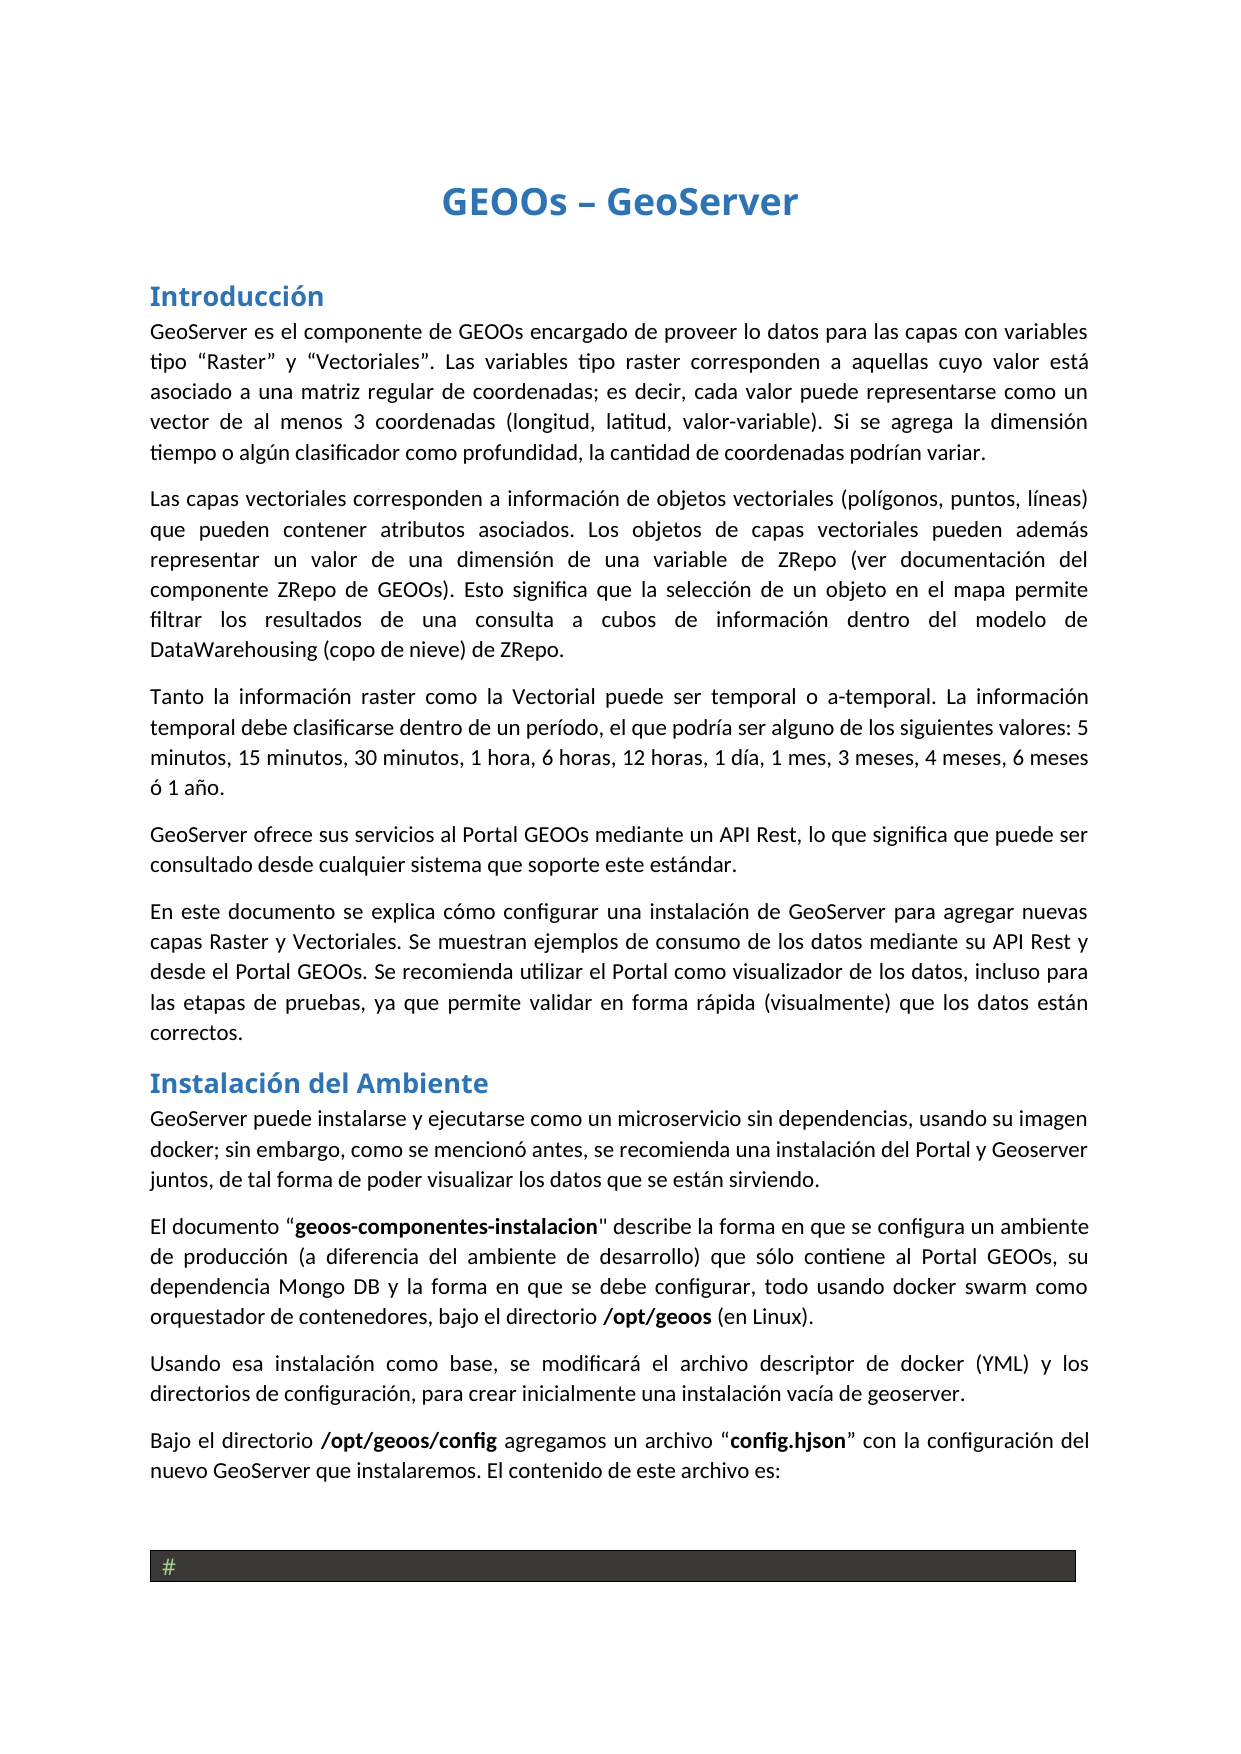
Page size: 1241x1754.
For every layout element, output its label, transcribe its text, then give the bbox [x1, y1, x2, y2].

subtitle Instalación del Ambiente [150, 1065, 1090, 1102]
subtitle GEOOs – GeoServer [150, 175, 1090, 226]
text En este documento se explica cómo configurar una instalación de GeoServer para agregar nuevas capas Raster y Vectoriales. Se muestran ejemplos de consumo de los datos mediante su API Rest y desde el Portal GEOOs. Se recomienda utilizar el Portal como visualizador de los datos, incluso para las etapas de pruebas, ya que permite validar en forma rápida (visualmente) que los datos están correctos. [150, 897, 1090, 1046]
text Bajo el directorio /opt/geoos/config agregamos un archivo “config.hjson” con la configuración del nuevo GeoServer que instalaremos. El contenido de este archivo es: [150, 1426, 1090, 1484]
subtitle Introducción [150, 277, 1090, 314]
text GeoServer es el componente de GEOOs encargado de proveer lo datos para las capas con variables tipo “Raster” y “Vectoriales”. Las variables tipo raster corresponden a aquellas cuyo valor está asociado a una matriz regular de coordenadas; es decir, cada valor puede representarse como un vector de al menos 3 coordenadas (longitud, latitud, valor-variable). Si se agrega la dimensión tiempo o algún clasificador como profundidad, la cantidad de coordenadas podrían variar. [150, 317, 1090, 466]
text Usando esa instalación como base, se modificará el archivo descriptor de docker (YML) y los directorios de configuración, para crear inicialmente una instalación vacía de geoserver. [150, 1349, 1090, 1407]
text El documento “geoos-componentes-instalacion" describe la forma en que se configura un ambiente de producción (a diferencia del ambiente de desarrollo) que sólo contiene al Portal GEOOs, su dependencia Mongo DB y la forma en que se debe configurar, todo usando docker swarm como orquestador de contenedores, bajo el directorio /opt/geoos (en Linux). [150, 1212, 1090, 1330]
text GeoServer puede instalarse y ejecutarse como un microservicio sin dependencias, usando su imagen docker; sin embargo, como se mencionó antes, se recomienda una instalación del Portal y Geoserver juntos, de tal forma de poder visualizar los datos que se están sirviendo. [150, 1104, 1090, 1193]
text Tanto la información raster como la Vectorial puede ser temporal o a-temporal. La información temporal debe clasificarse dentro de un período, el que podría ser alguno de los siguientes valores: 5 minutos, 15 minutos, 30 minutos, 1 hora, 6 horas, 12 horas, 1 día, 1 mes, 3 meses, 4 meses, 6 meses ó 1 año. [150, 682, 1090, 801]
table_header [151, 1551, 1075, 1581]
text Las capas vectoriales corresponden a información de objetos vectoriales (polígonos, puntos, líneas) que pueden contener atributos asociados. Los objetos de capas vectoriales pueden además representar un valor de una dimensión de una variable de ZRepo (ver documentación del componente ZRepo de GEOOs). Esto significa que la selección de un objeto en el mapa permite filtrar los resultados de una consulta a cubos de información dentro del modelo de DataWarehousing (copo de nieve) de ZRepo. [150, 484, 1090, 663]
text GeoServer ofrece sus servicios al Portal GEOOs mediante un API Rest, lo que significa que puede ser consultado desde cualquier sistema que soporte este estándar. [150, 820, 1090, 878]
